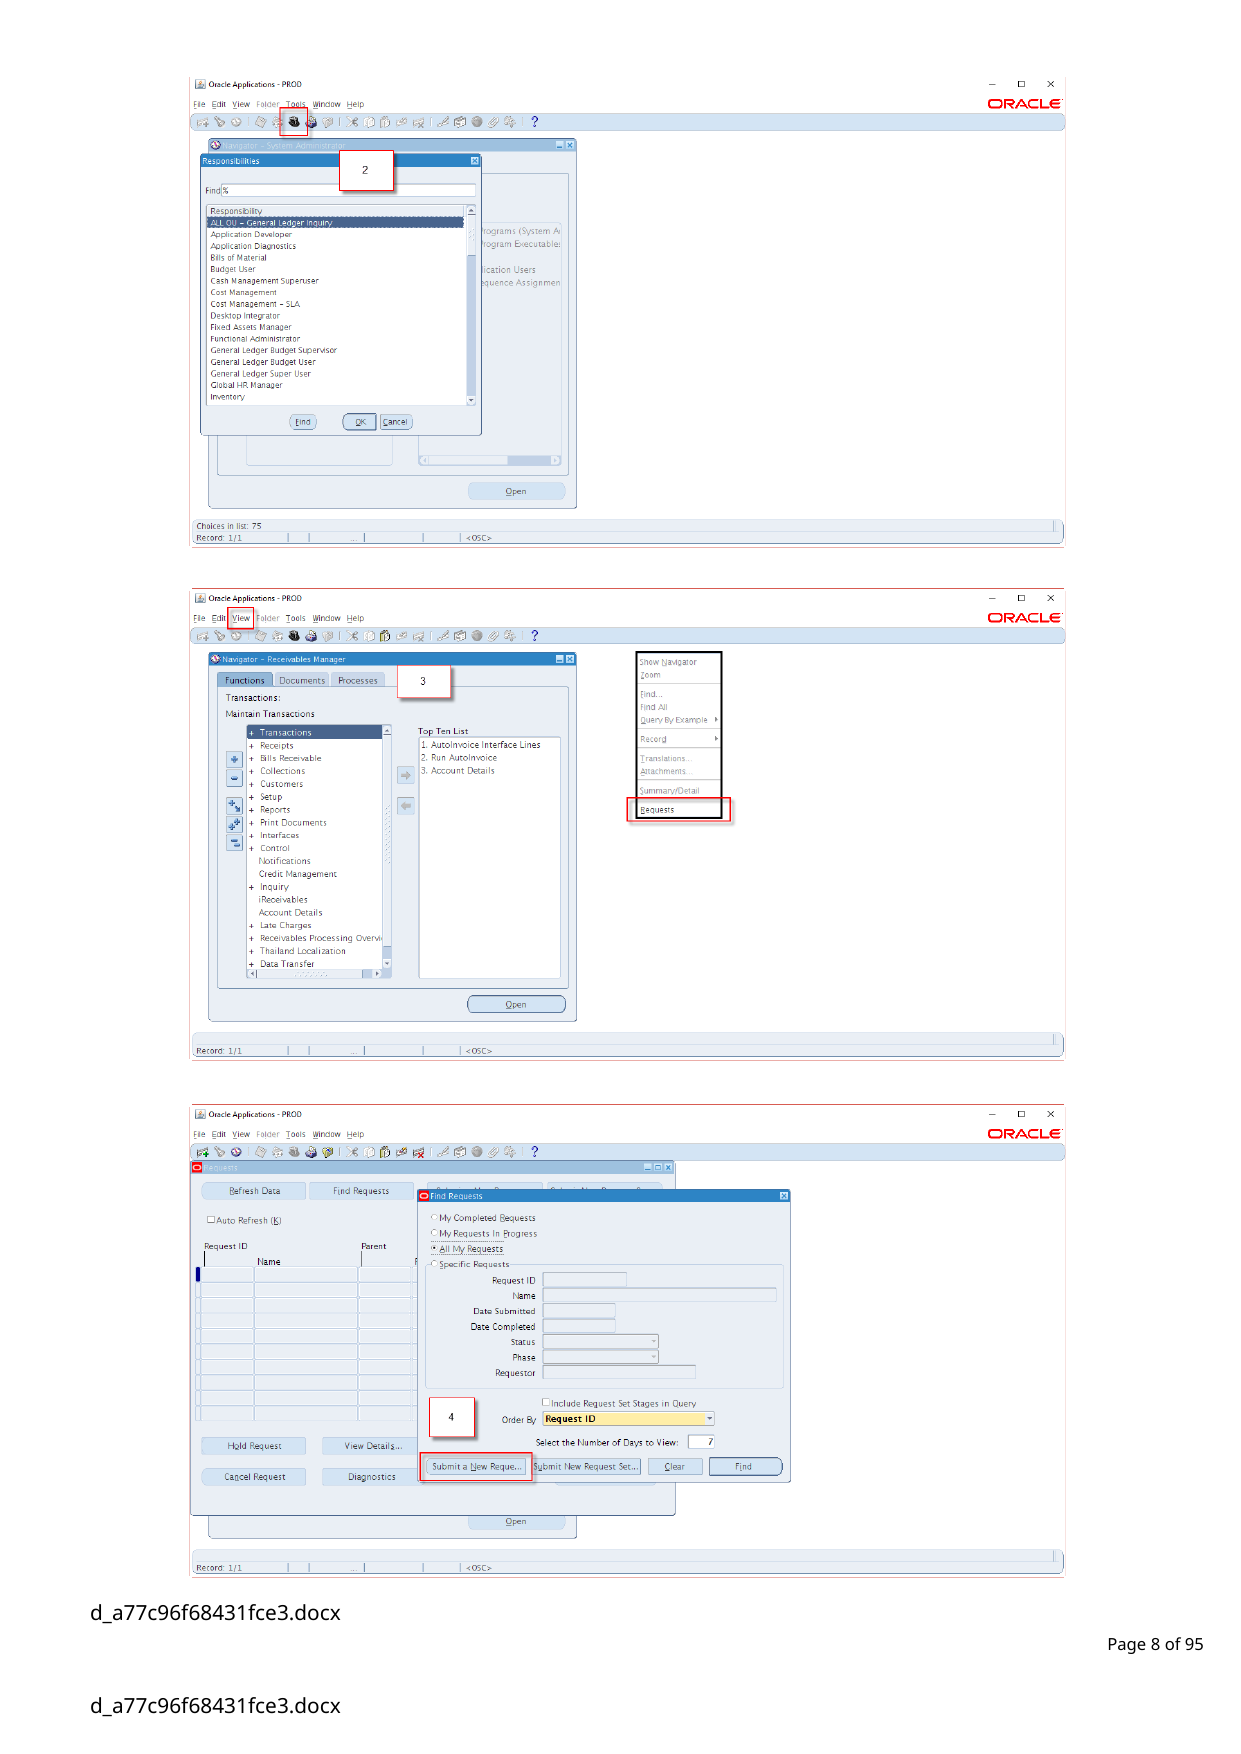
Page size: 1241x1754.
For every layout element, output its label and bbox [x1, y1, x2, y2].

picture [189, 1104, 1066, 1578]
picture [189, 588, 1066, 1061]
picture [189, 75, 1066, 548]
